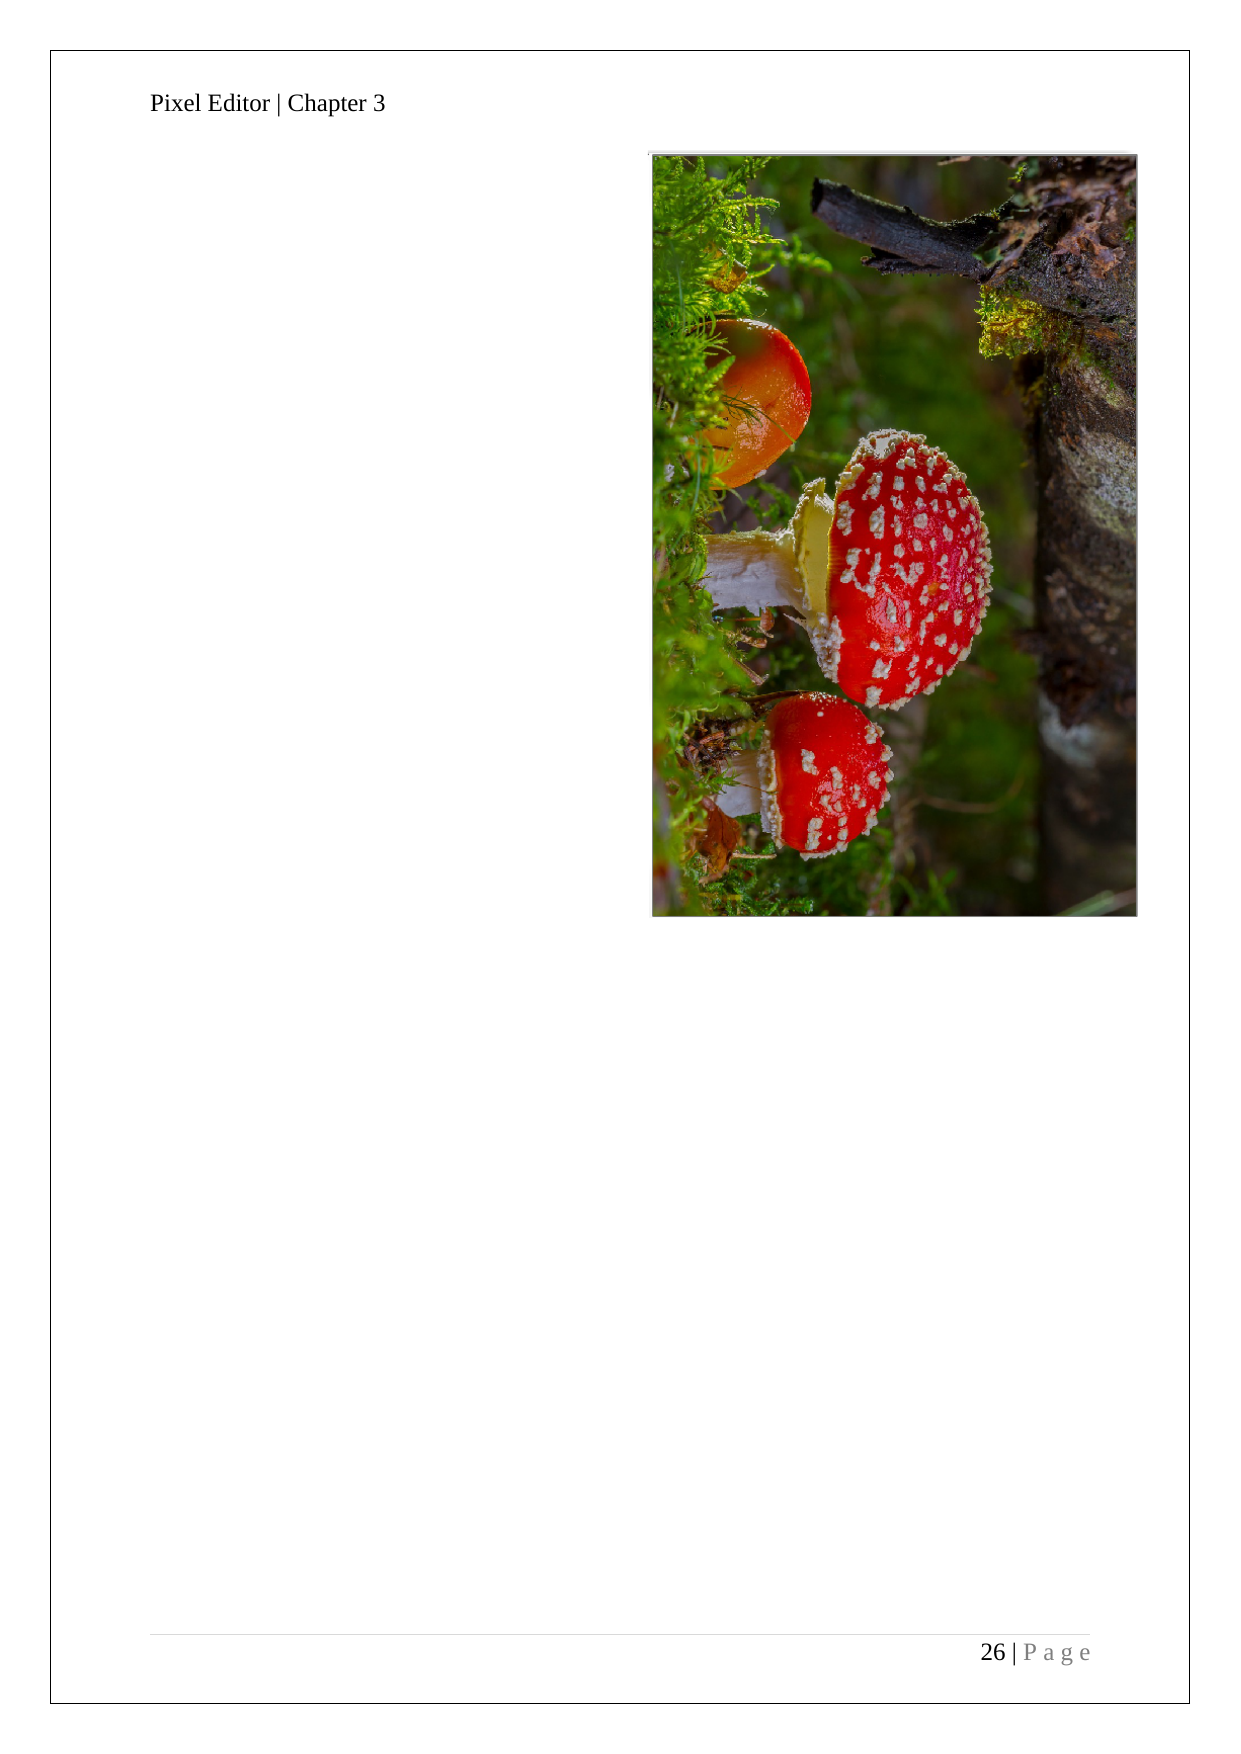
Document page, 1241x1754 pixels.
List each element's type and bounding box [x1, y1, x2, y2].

picture [647, 150, 1138, 918]
